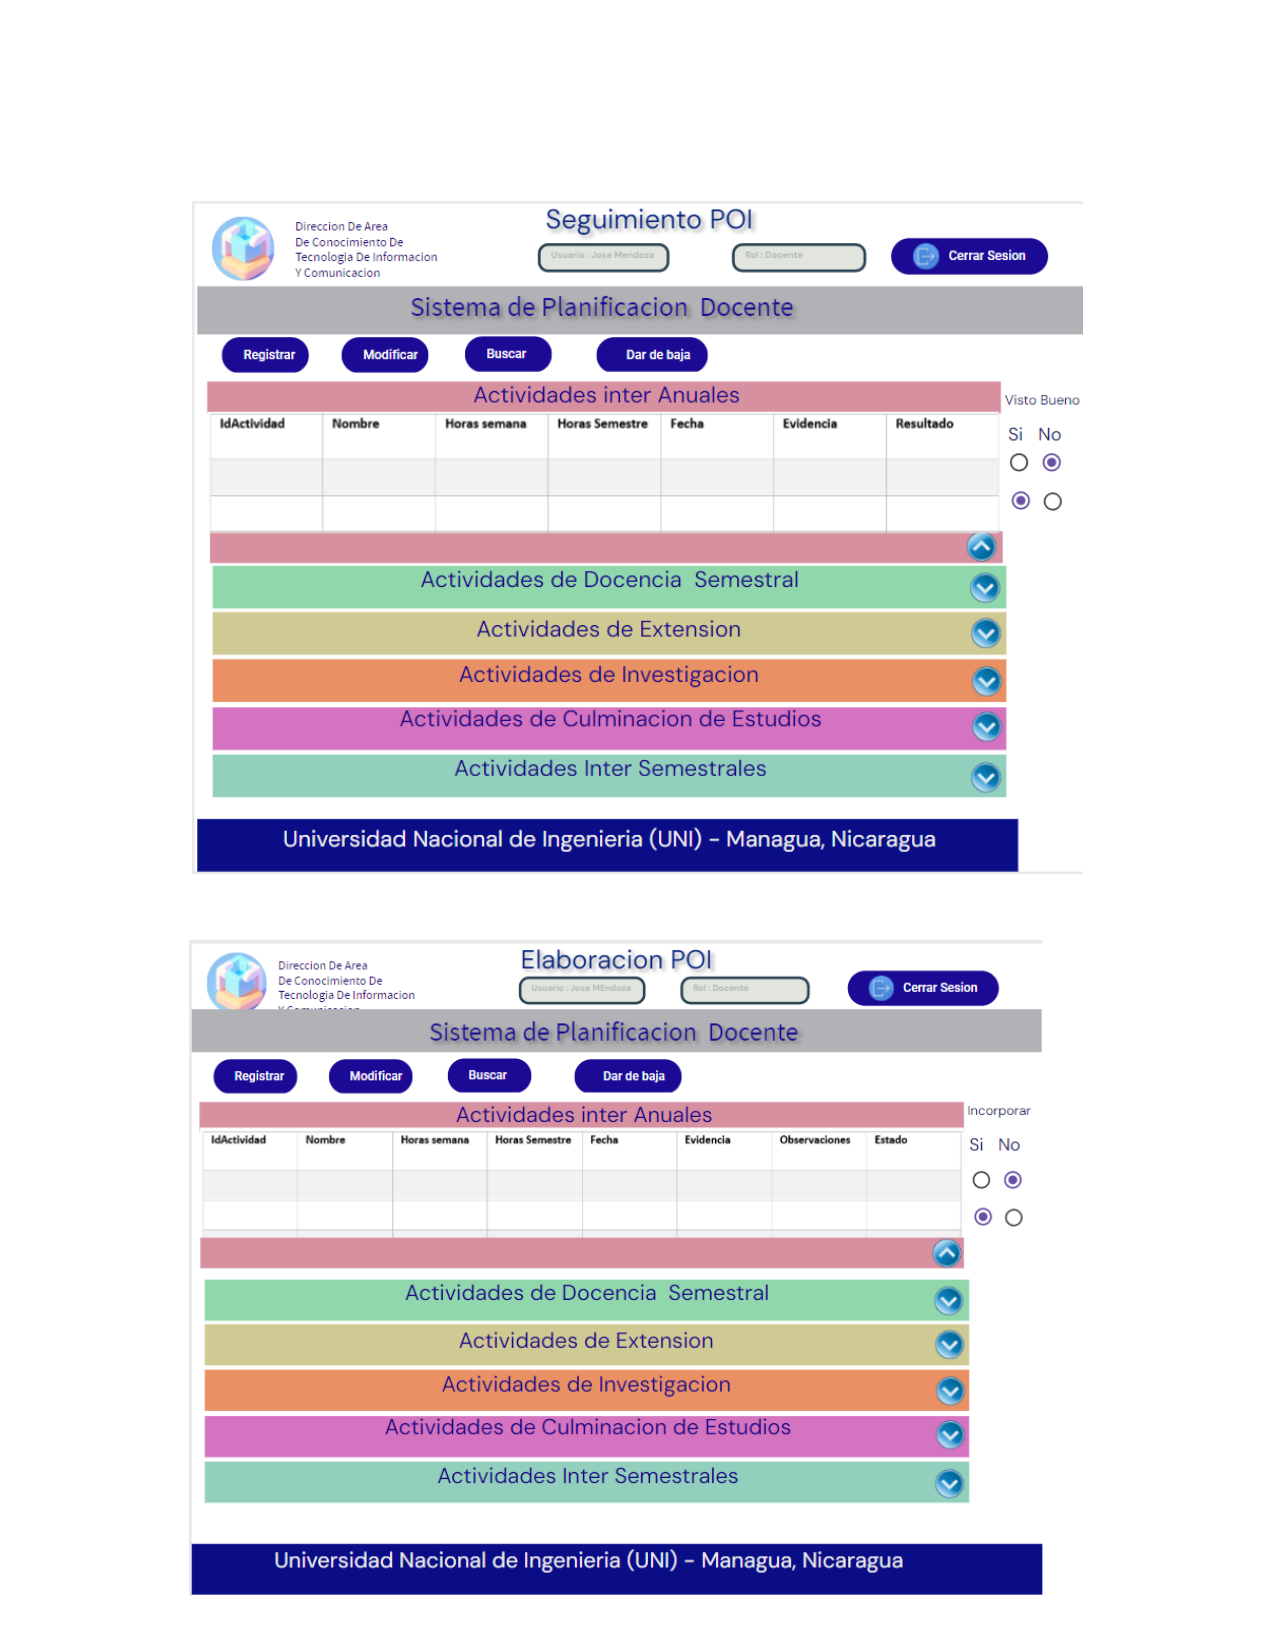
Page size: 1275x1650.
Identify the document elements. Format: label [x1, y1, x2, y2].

picture [189, 940, 1043, 1596]
picture [192, 201, 1083, 874]
